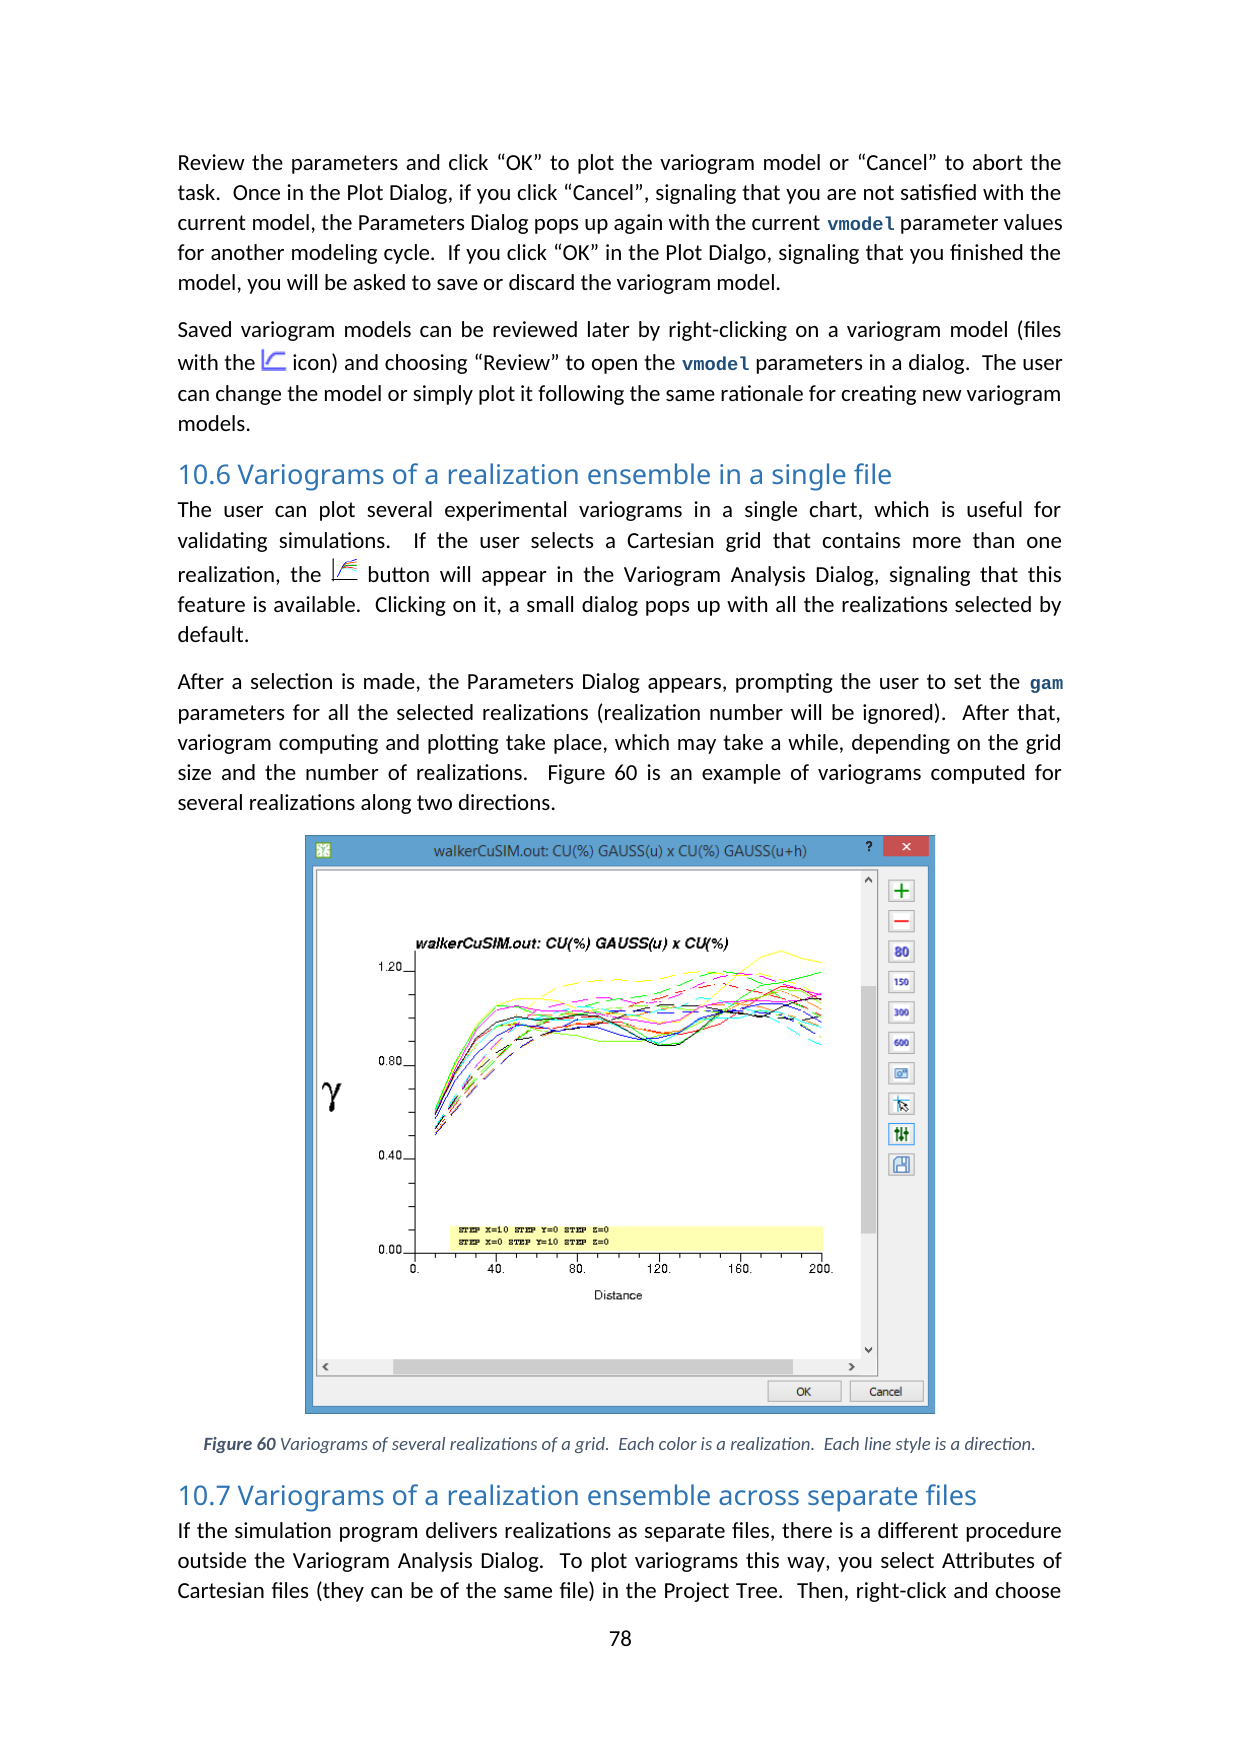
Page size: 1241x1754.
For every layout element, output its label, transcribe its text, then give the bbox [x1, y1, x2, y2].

text After a selection is made, the Parameters Dialog appears, prompting the user to set the gam parameters for all the selected realizations (realization number will be ignored). After that, variogram computing and plotting take place, which may take a while, depending on the grid size and the number of realizations. Figure 60 is an example of variograms computed for several realizations along two directions. [177, 667, 1063, 816]
text Review the parameters and click “OK” to plot the variogram model or “Cancel” to abort the task. Once in the Plot Dialog, if you click “Cancel”, signaling that you are not satisfied with the current model, the Parameters Dialog pops up again with the current vmodel parameter values for another modeling cycle. If you click “OK” in the Plot Dialgo, signaling that you finished the model, you will be asked to save or discard the variogram model. [177, 148, 1063, 296]
text Saved variogram models can be reviewed later by right-clicking on a variogram model (files with the icon) and choosing “Review” to open the vmodel parameters in a dialog. The user can change the model or simply plot it following the same rationale for creating new variogram models. [177, 315, 1063, 437]
text Figure 60 Variograms of several realizations of a grid. Each color is a realization. Each line style is a direction. [177, 1432, 1063, 1455]
picture [305, 835, 936, 1414]
text The user can plot several experimental variograms in a single chart, which is useful for validating simulations. If the user selects a Cartesian grid that contains more than one realization, the button will appear in the Variogram Analysis Dialog, signaling that this feature is available. Clicking on it, a small dialog pops up with all the realizations selected by default. [177, 496, 1063, 649]
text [177, 1516, 1063, 1604]
picture [261, 345, 287, 371]
subtitle Variograms of a realization ensemble in a single file [177, 456, 1063, 493]
picture [331, 556, 358, 583]
subtitle Variograms of a realization ensemble across separate files [177, 1476, 1063, 1513]
